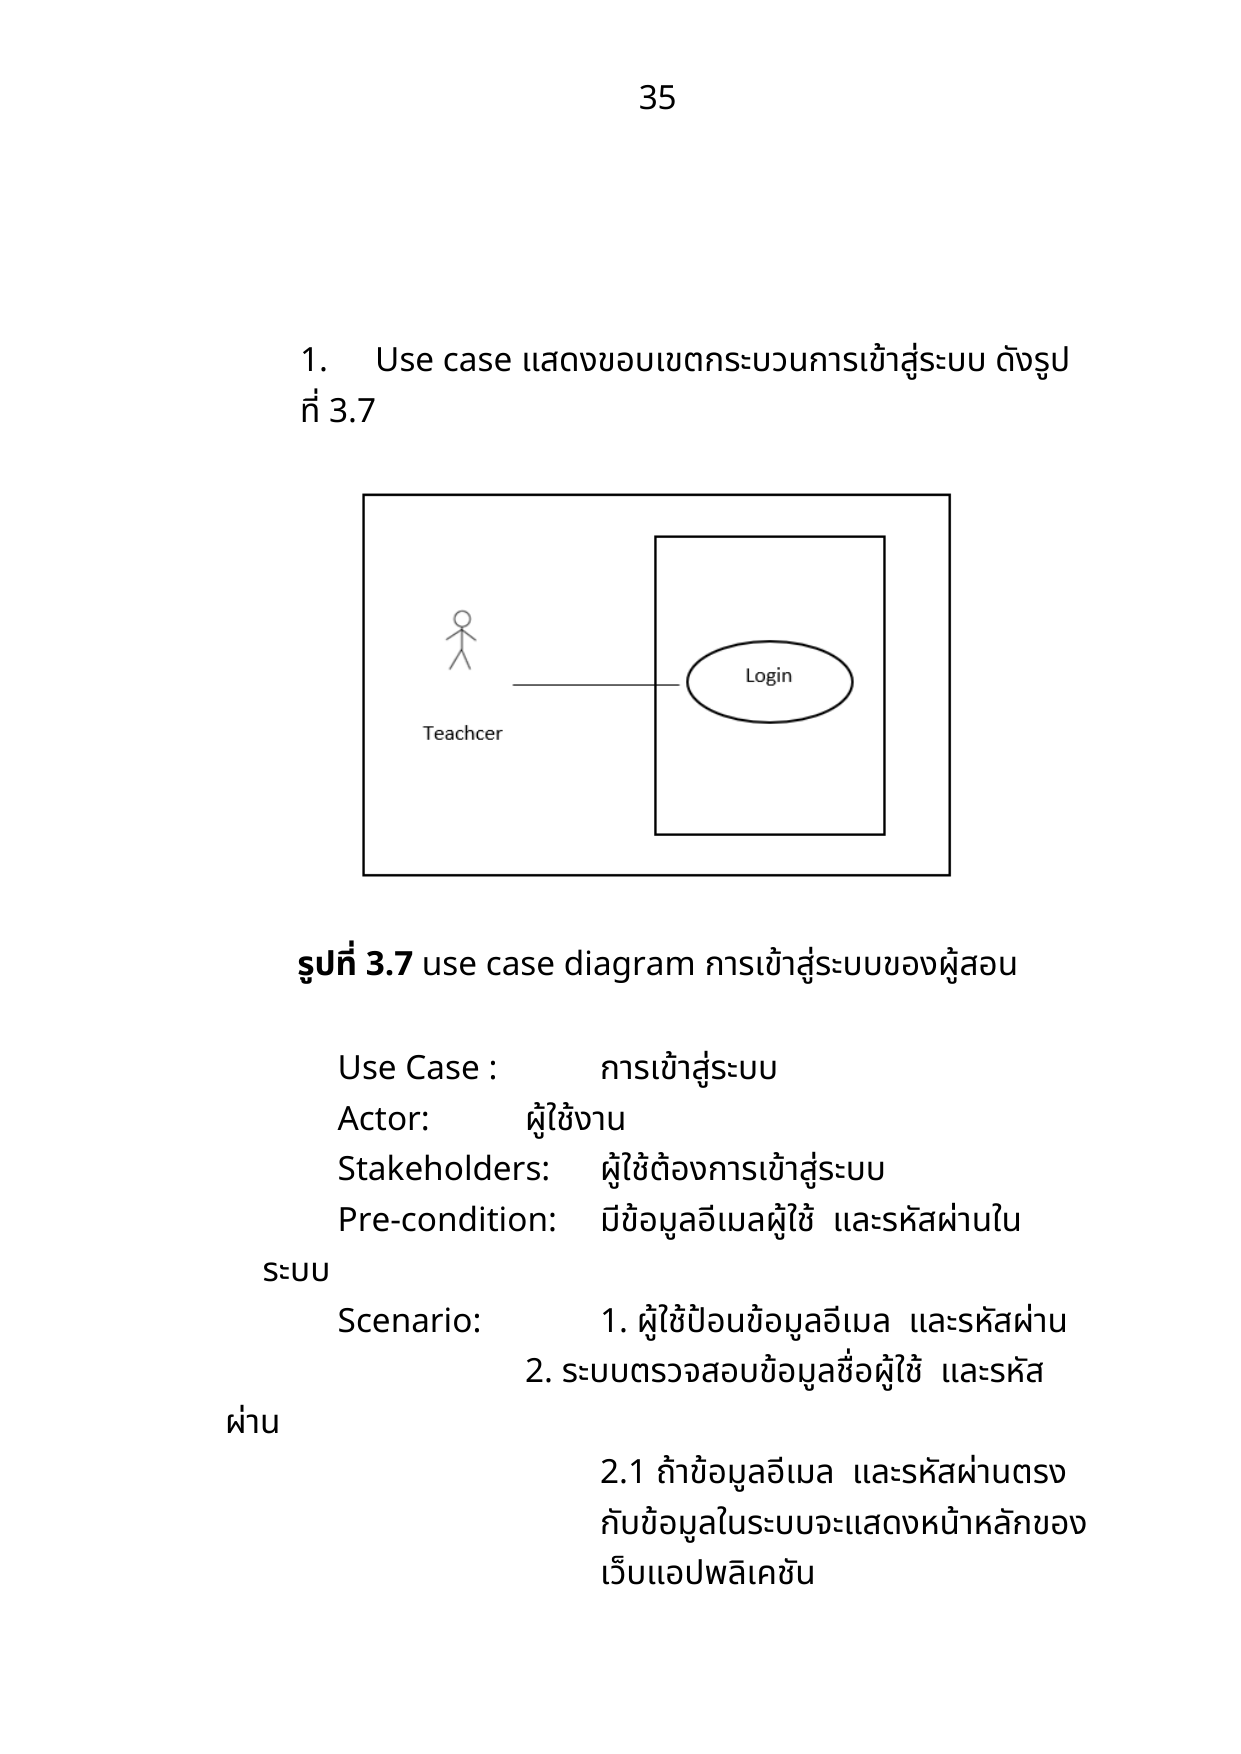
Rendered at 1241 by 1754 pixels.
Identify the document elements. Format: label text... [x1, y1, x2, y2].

text Use Case : การเข้าสู่ระบบ [225, 1044, 1090, 1094]
text 2.1 ถ้าข้อมูลอีเมล และรหัสผ่านตรงกับข้อมูลในระบบจะแสดงหน้าหลักของเว็บแอปพลิเคชัน [600, 1448, 1090, 1600]
text Pre-condition: มีข้อมูลอีเมลผู้ใช้ และรหัสผ่านในระบบ [262, 1196, 1090, 1297]
list Use case แสดงขอบเขตกระบวนการเข้าสู่ระบบ ดังรูปที่ 3.7 [300, 336, 1090, 437]
text Stakeholders: ผู้ใช้ต้องการเข้าสู่ระบบ [262, 1145, 1090, 1196]
text Actor: ผู้ใช้งาน [262, 1094, 1090, 1145]
text รูปที่ 3.7 use case diagram การเข้าสู่ระบบของผู้สอน [225, 939, 1090, 990]
text Scenario: 1. ผู้ใช้ป้อนข้อมูลอีเมล และรหัสผ่าน [262, 1297, 1090, 1347]
text 2. ระบบตรวจสอบข้อมูลชื่อผู้ใช้ และรหัสผ่าน [225, 1347, 1090, 1448]
picture [360, 490, 955, 884]
